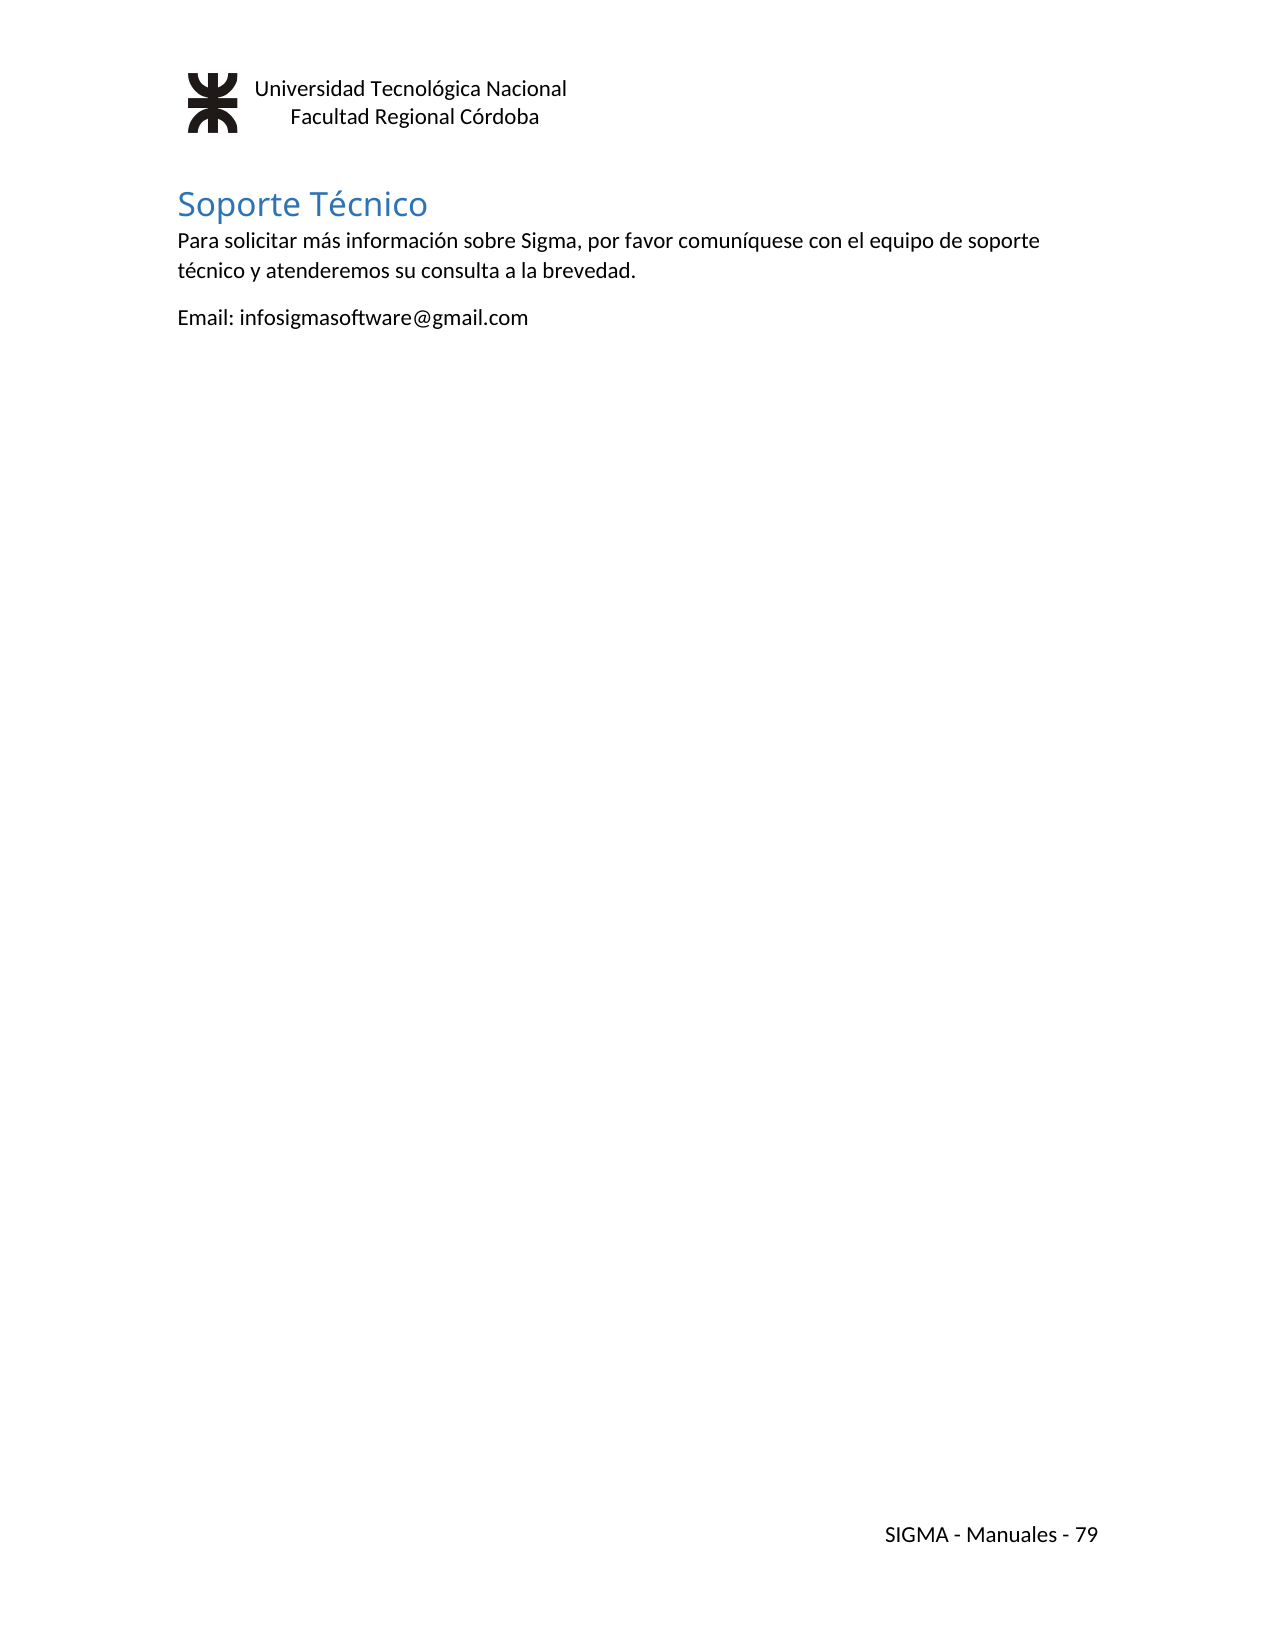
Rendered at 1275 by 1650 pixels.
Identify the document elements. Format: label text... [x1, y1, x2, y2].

picture [188, 73, 238, 133]
text Para solicitar más información sobre Sigma, por favor comuníquese con el equipo de soporte técnico y atenderemos su consulta a la brevedad. [177, 226, 1098, 284]
subtitle Soporte Técnico [177, 181, 1098, 226]
text Email: infosigmasoftware@gmail.com [177, 303, 1098, 331]
